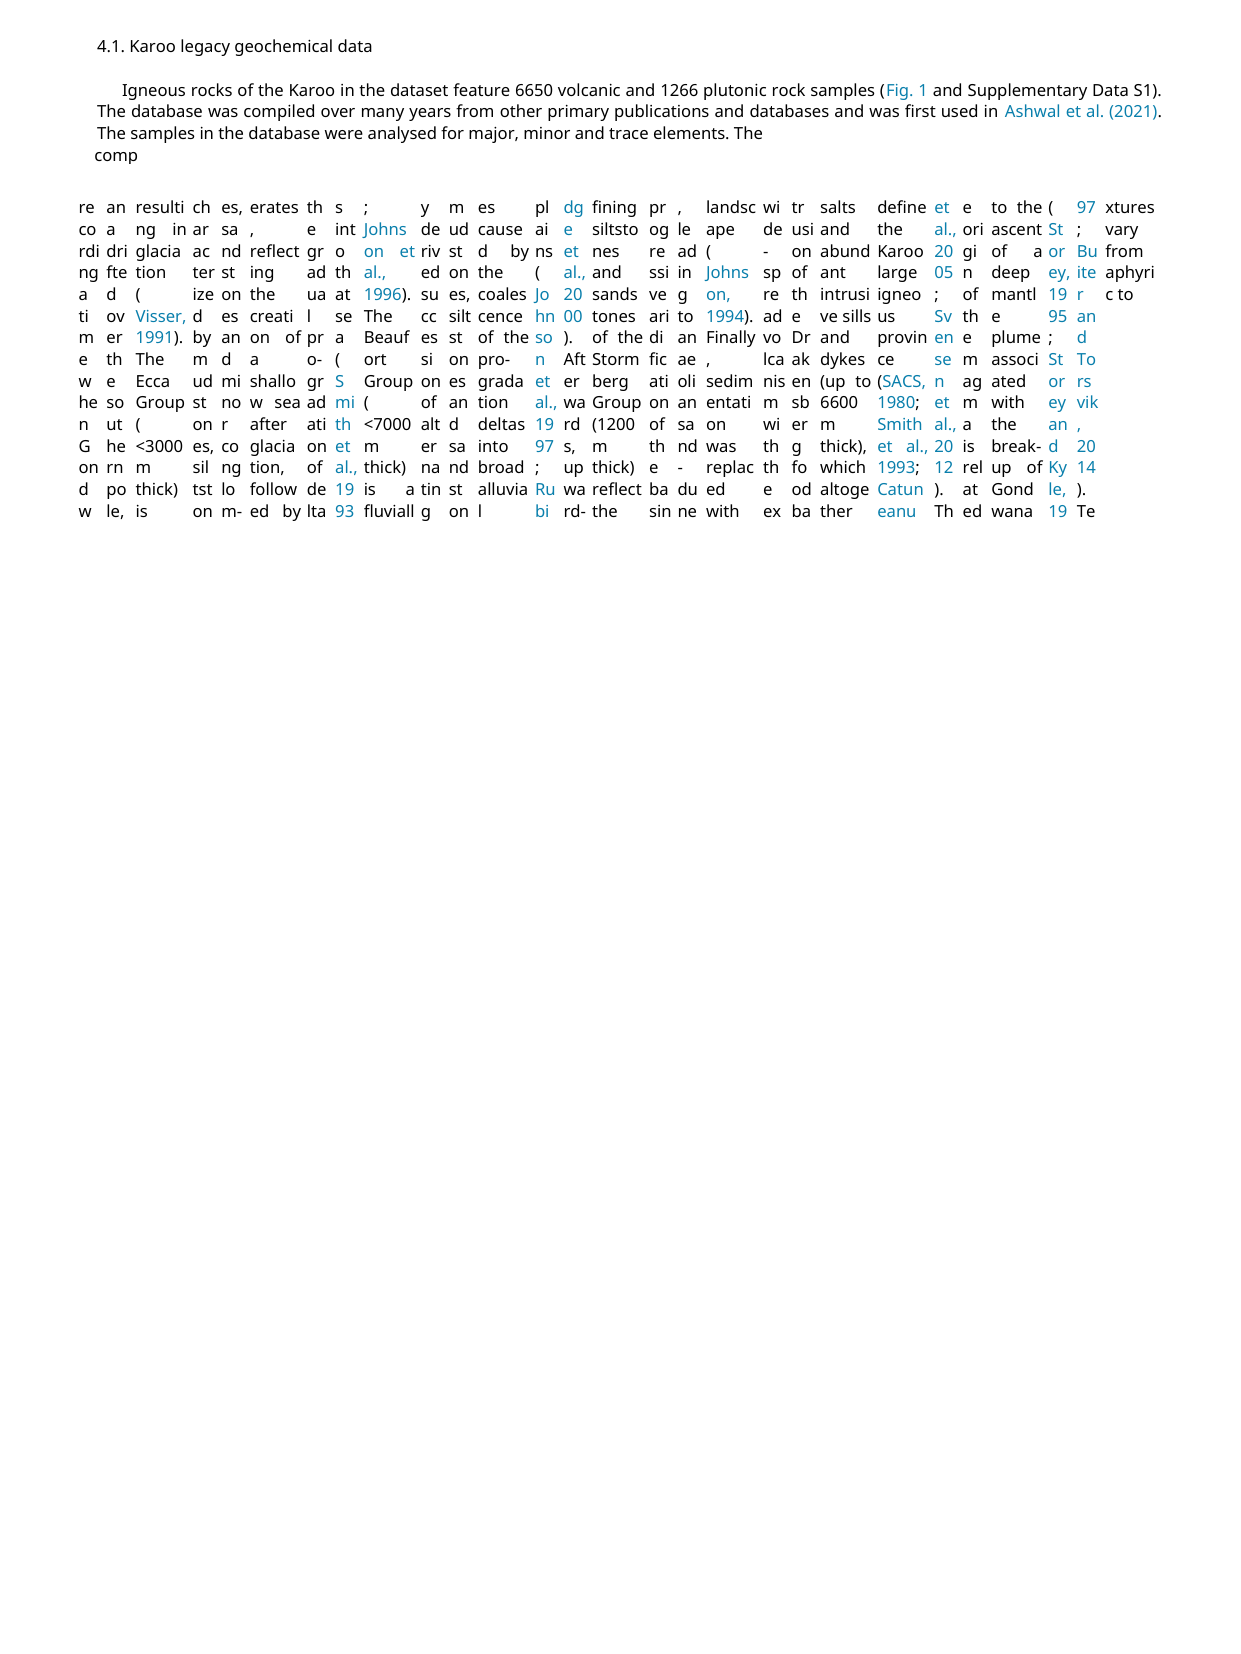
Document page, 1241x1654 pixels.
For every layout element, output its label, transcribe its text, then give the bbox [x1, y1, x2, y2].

table_header composed [67, 146, 139, 164]
picture [1049, 400, 1057, 407]
picture [537, 418, 541, 430]
picture [374, 288, 382, 297]
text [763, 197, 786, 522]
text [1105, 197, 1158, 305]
text Igneous rocks of the Karoo in the dataset feature 6650 volcanic and 1266 plutonic rock samples (Fig. 1 and Supplementary Data S1). The database was compiled over many years from other primary publications and databases and was first used in Ashwal et al. (2021). The samples in the database were analysed for major, minor and trace elements. The [97, 78, 1162, 144]
picture [878, 444, 886, 451]
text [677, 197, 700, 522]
picture [943, 357, 951, 364]
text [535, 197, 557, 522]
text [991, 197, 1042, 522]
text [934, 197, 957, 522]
picture [1144, 105, 1148, 117]
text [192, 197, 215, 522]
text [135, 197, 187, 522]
picture [1087, 461, 1093, 468]
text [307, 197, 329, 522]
picture [935, 400, 943, 407]
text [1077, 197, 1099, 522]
picture [945, 464, 951, 471]
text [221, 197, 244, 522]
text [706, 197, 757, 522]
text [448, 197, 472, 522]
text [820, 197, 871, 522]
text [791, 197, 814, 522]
picture [878, 509, 886, 516]
text 4.1. Karoo legacy geochemical data [97, 36, 1164, 57]
picture [365, 288, 369, 300]
picture [935, 205, 943, 212]
picture [1078, 461, 1082, 473]
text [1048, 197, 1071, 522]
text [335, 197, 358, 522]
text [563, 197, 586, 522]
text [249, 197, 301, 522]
picture [735, 310, 741, 317]
picture [1078, 443, 1084, 450]
picture [1058, 310, 1065, 316]
picture [708, 310, 712, 322]
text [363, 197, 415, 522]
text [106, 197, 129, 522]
picture [1049, 310, 1057, 319]
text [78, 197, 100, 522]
picture [944, 266, 951, 272]
picture [337, 483, 341, 495]
picture [1049, 270, 1057, 277]
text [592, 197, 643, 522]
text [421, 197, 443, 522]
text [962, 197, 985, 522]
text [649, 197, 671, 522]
picture [1078, 245, 1084, 255]
picture [1087, 201, 1095, 207]
picture [935, 335, 943, 342]
picture [166, 331, 170, 343]
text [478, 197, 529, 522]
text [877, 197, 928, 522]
